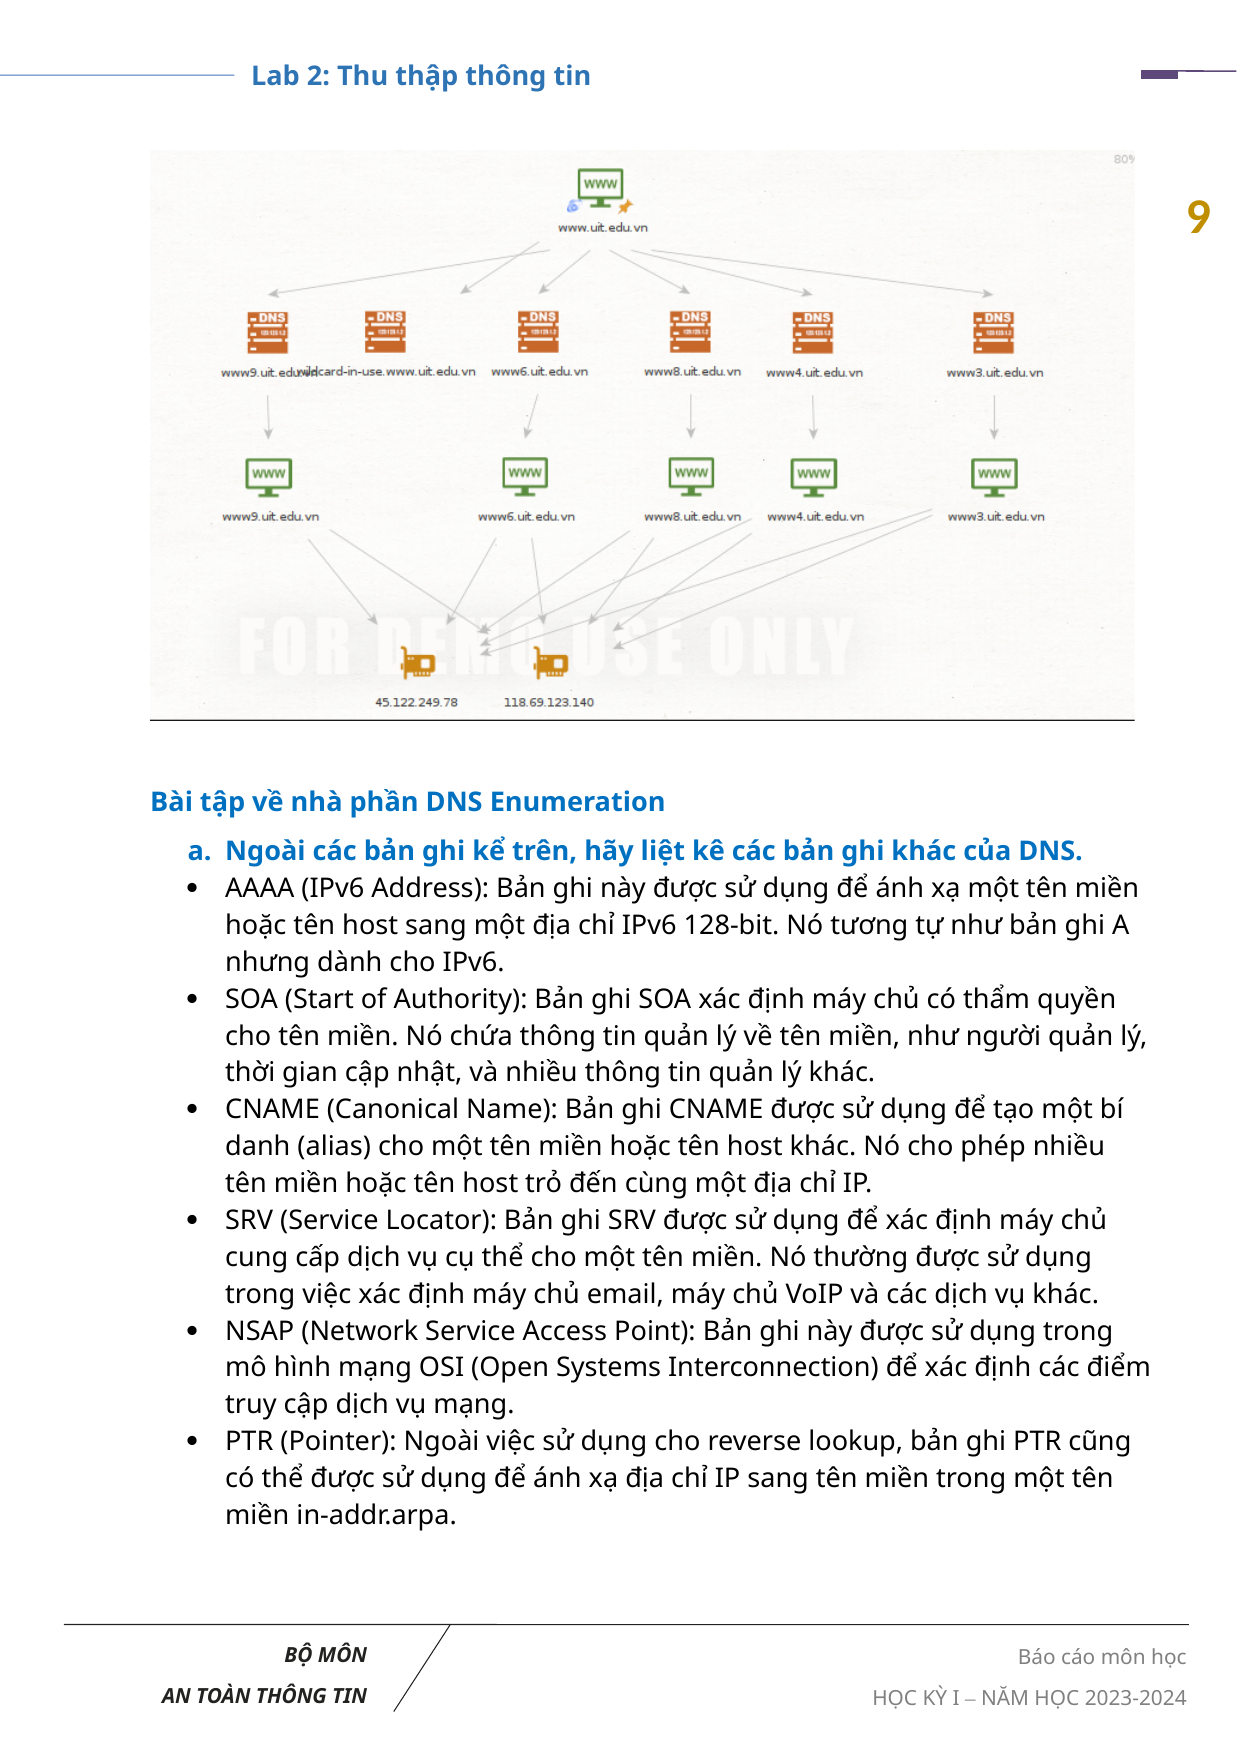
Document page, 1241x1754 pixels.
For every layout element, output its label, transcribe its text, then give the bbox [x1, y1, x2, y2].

list Ngoài các bản ghi kể trên, hãy liệt kê các bản ghi khác của DNS. [187, 832, 1153, 868]
list PTR (Pointer): Ngoài việc sử dụng cho reverse lookup, bản ghi PTR cũng có thể được sử dụng để ánh xạ địa chỉ IP sang tên miền trong một tên miền in-addr.arpa. [187, 1422, 1153, 1532]
list NSAP (Network Service Access Point): Bản ghi này được sử dụng trong mô hình mạng OSI (Open Systems Interconnection) để xác định các điểm truy cập dịch vụ mạng. [187, 1311, 1153, 1422]
list SOA (Start of Authority): Bản ghi SOA xác định máy chủ có thẩm quyền cho tên miền. Nó chứa thông tin quản lý về tên miền, như người quản lý, thời gian cập nhật, và nhiều thông tin quản lý khác. [187, 979, 1153, 1090]
list SRV (Service Locator): Bản ghi SRV được sử dụng để xác định máy chủ cung cấp dịch vụ cụ thể cho một tên miền. Nó thường được sử dụng trong việc xác định máy chủ email, máy chủ VoIP và các dịch vụ khác. [187, 1200, 1153, 1311]
list AAAA (IPv6 Address): Bản ghi này được sử dụng để ánh xạ một tên miền hoặc tên host sang một địa chỉ IPv6 128-bit. Nó tương tự như bản ghi A nhưng dành cho IPv6. [187, 868, 1153, 979]
text Bài tập về nhà phần DNS Enumeration [150, 782, 1153, 819]
picture [150, 150, 1135, 721]
list CNAME (Canonical Name): Bản ghi CNAME được sử dụng để tạo một bí danh (alias) cho một tên miền hoặc tên host khác. Nó cho phép nhiều tên miền hoặc tên host trỏ đến cùng một địa chỉ IP. [187, 1090, 1153, 1200]
